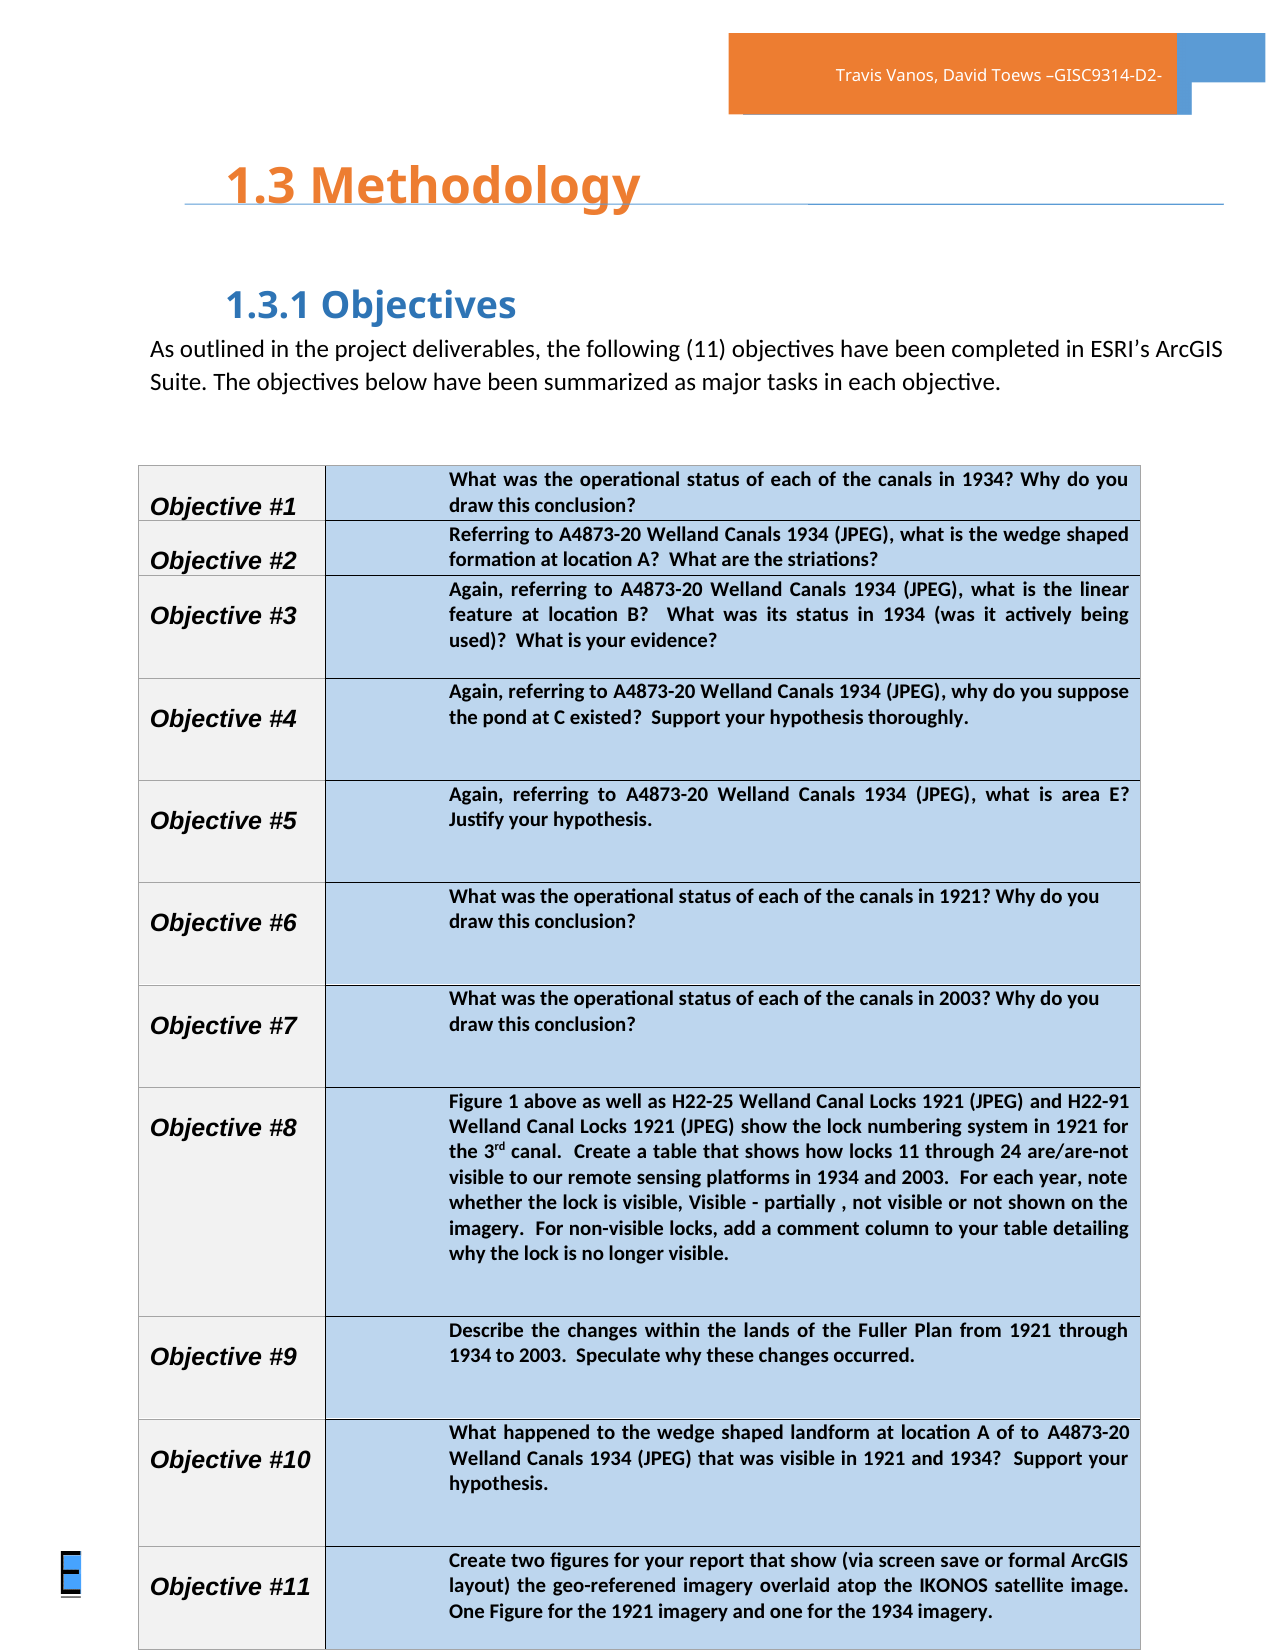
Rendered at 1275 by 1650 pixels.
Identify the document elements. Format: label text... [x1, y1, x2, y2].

table_cell What was the operational status of each of the canals in 1921? Why do you draw this conclusion? [326, 883, 1140, 984]
table_cell Referring to A4873-20 Welland Canals 1934 (JPEG), what is the wedge shaped formation at location A? What are the striations? [326, 521, 1140, 575]
table_cell Objective #10 [139, 1420, 325, 1546]
table_cell Objective #7 [139, 986, 325, 1087]
subtitle 1.3.1 Objectives [150, 278, 1228, 329]
table_cell Again, referring to A4873-20 Welland Canals 1934 (JPEG), what is the linear feature at location B? What was its status in 1934 (was it actively being used)? What is your evidence? [326, 576, 1140, 678]
subtitle 1.3 Methodology [225, 150, 1228, 218]
table_cell Objective #11 [139, 1547, 325, 1649]
table_cell Again, referring to A4873-20 Welland Canals 1934 (JPEG), what is area E? Justify your hypothesis. [326, 781, 1140, 882]
table_cell Objective #4 [139, 679, 325, 780]
table_cell Create two figures for your report that show (via screen save or formal ArcGIS layout) the geo-referened imagery overlaid atop the IKONOS satellite image. One Figure for the 1921 imagery and one for the 1934 imagery. [326, 1547, 1140, 1649]
table_cell Describe the changes within the lands of the Fuller Plan from 1921 through 1934 to 2003. Speculate why these changes occurred. [326, 1317, 1140, 1418]
table_cell Objective #2 [139, 521, 325, 575]
table_cell What was the operational status of each of the canals in 2003? Why do you draw this conclusion? [326, 986, 1140, 1087]
table_header Objective #1 [139, 466, 325, 520]
table_header What was the operational status of each of the canals in 1934? Why do you draw this conclusion? [326, 466, 1140, 520]
table_cell What happened to the wedge shaped landform at location A of to A4873-20 Welland Canals 1934 (JPEG) that was visible in 1921 and 1934? Support your hypothesis. [326, 1420, 1140, 1546]
table_cell Again, referring to A4873-20 Welland Canals 1934 (JPEG), why do you suppose the pond at C existed? Support your hypothesis thoroughly. [326, 679, 1140, 780]
table_cell Figure 1 above as well as H22-25 Welland Canal Locks 1921 (JPEG) and H22-91 Welland Canal Locks 1921 (JPEG) show the lock numbering system in 1921 for the 3rd canal. Create a table that shows how locks 11 through 24 are/are-not visible to our remote sensing platforms in 1934 and 2003. For each year, note whether the lock is visible, Visible - partially , not visible or not shown on the imagery. For non-visible locks, add a comment column to your table detailing why the lock is no longer visible. [326, 1088, 1140, 1316]
table_cell Objective #8 [139, 1088, 325, 1316]
table_cell Objective #3 [139, 576, 325, 678]
text As outlined in the project deliverables, the following (11) objectives have been completed in ESRI’s ArcGIS Suite. The objectives below have been summarized as major tasks in each objective. [150, 333, 1228, 396]
picture [59, 1551, 82, 1596]
table_cell Objective #5 [139, 781, 325, 882]
table_cell Objective #6 [139, 883, 325, 984]
table_cell Objective #9 [139, 1317, 325, 1418]
